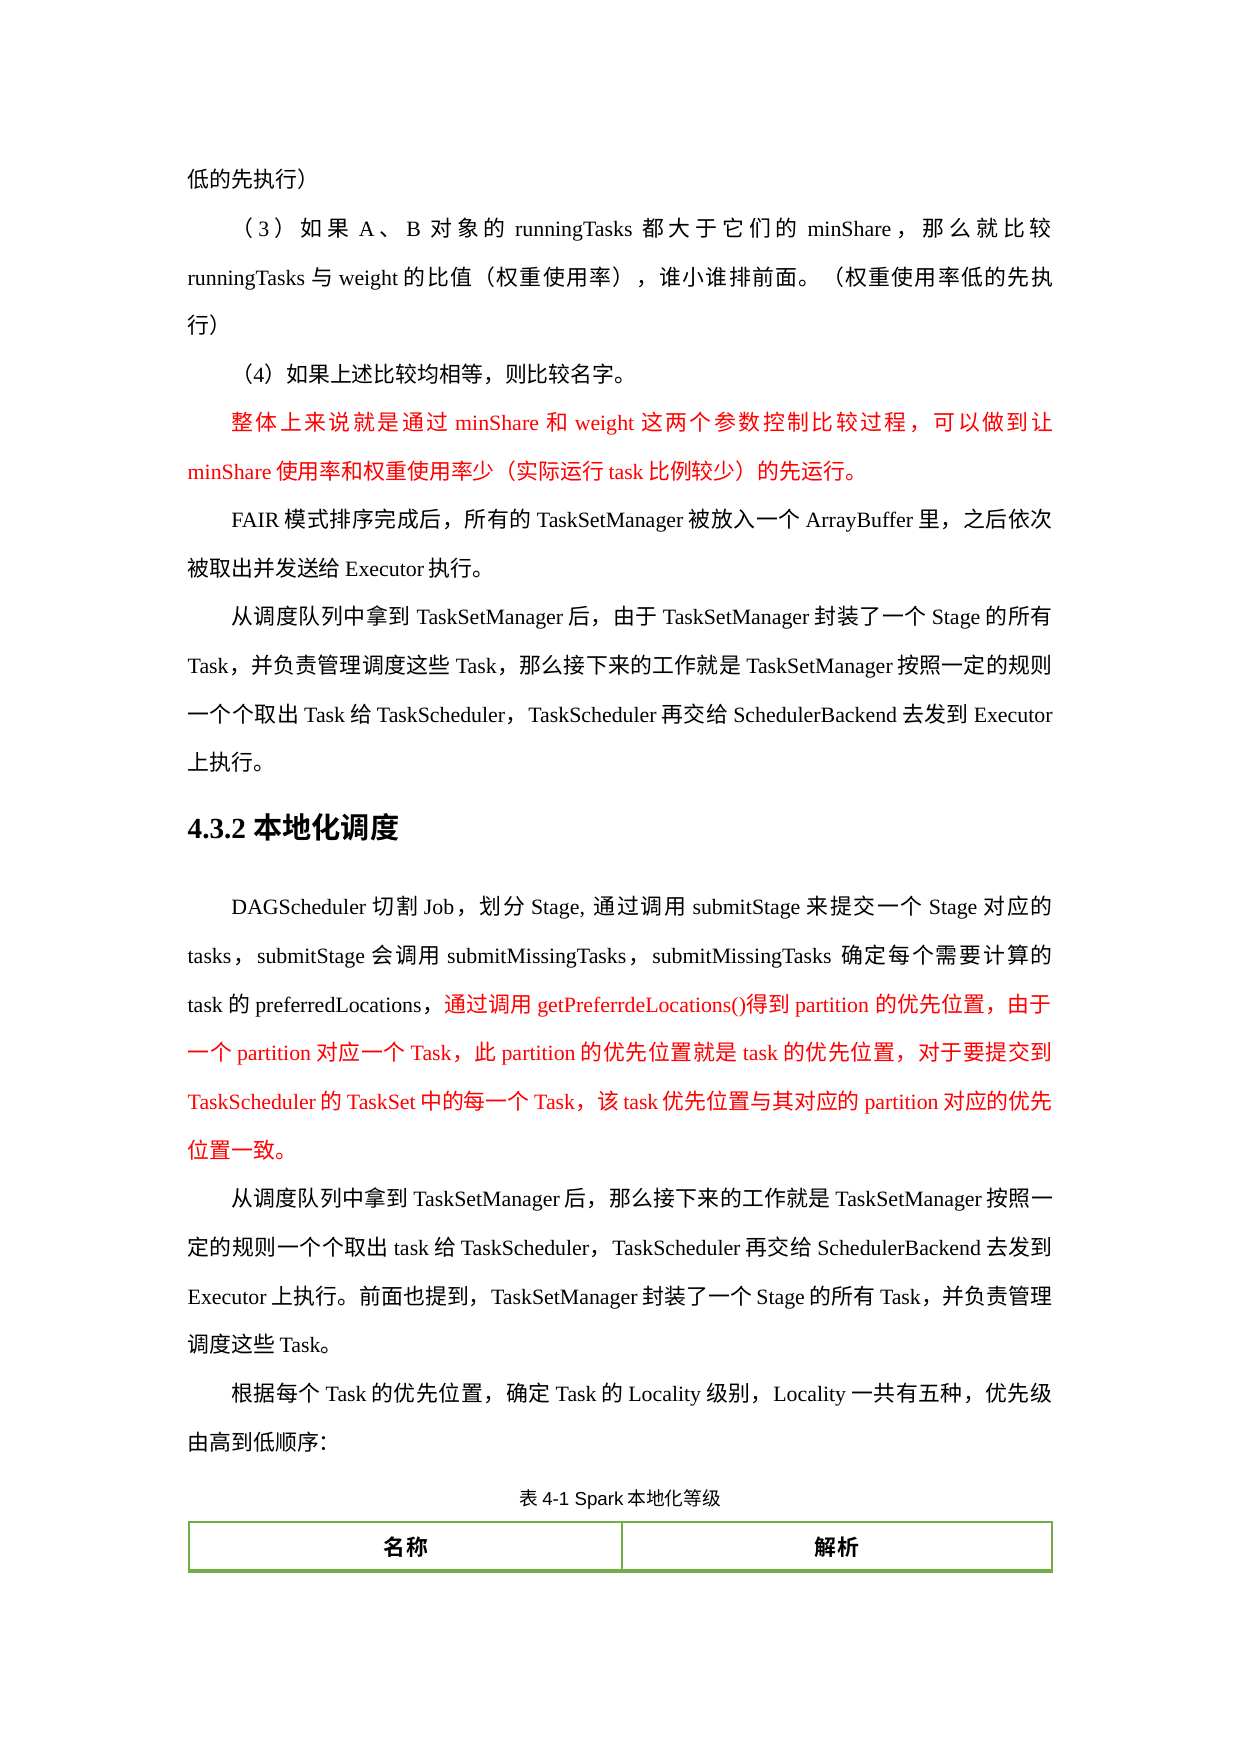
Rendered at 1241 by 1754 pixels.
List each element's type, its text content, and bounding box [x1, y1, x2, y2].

subtitle 4.3.2 本地化调度 [187, 793, 1053, 858]
text 整体上来说就是通过minShare和weight这两个参数控制比较过程，可以做到让minShare使用率和权重使用率少（实际运行task比例较少）的先运行。 [187, 404, 1053, 486]
table_header 名称 [190, 1523, 621, 1568]
text （3）如果A、B对象的runningTasks都大于它们的minShare，那么就比较runningTasks与weight的比值（权重使用率），谁小谁排前面。（权重使用率低的先执行） [187, 210, 1053, 340]
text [187, 162, 1053, 194]
text （4）如果上述比较均相等，则比较名字。 [187, 356, 1053, 389]
text 从调度队列中拿到TaskSetManager后，由于TaskSetManager封装了一个Stage的所有Task，并负责管理调度这些Task，那么接下来的工作就是TaskSetManager按照一定的规则一个个取出Task给TaskScheduler，TaskScheduler再交给SchedulerBackend去发到Executor上执行。 [187, 599, 1053, 777]
table_header 解析 [623, 1523, 1051, 1568]
text DAGScheduler切割Job，划分Stage, 通过调用submitStage来提交一个Stage对应的tasks，submitStage会调用submitMissingTasks，submitMissingTasks 确定每个需要计算的 task 的preferredLocations，通过调用getPreferrdeLocations()得到partition 的优先位置，由于一个partition对应一个Task，此partition的优先位置就是task的优先位置，对于要提交到TaskScheduler的TaskSet中的每一个Task，该task优先位置与其对应的partition对应的优先位置一致。 [187, 889, 1053, 1165]
text 从调度队列中拿到TaskSetManager后，那么接下来的工作就是TaskSetManager按照一定的规则一个个取出task给TaskScheduler，TaskScheduler再交给SchedulerBackend去发到Executor上执行。前面也提到，TaskSetManager封装了一个Stage的所有Task，并负责管理调度这些Task。 [187, 1181, 1053, 1359]
text 表4-1 Spark本地化等级 [187, 1482, 1053, 1514]
text FAIR模式排序完成后，所有的TaskSetManager被放入一个ArrayBuffer里，之后依次被取出并发送给Executor执行。 [187, 502, 1053, 583]
text 根据每个Task的优先位置，确定Task的Locality级别，Locality一共有五种，优先级由高到低顺序： [187, 1375, 1053, 1457]
